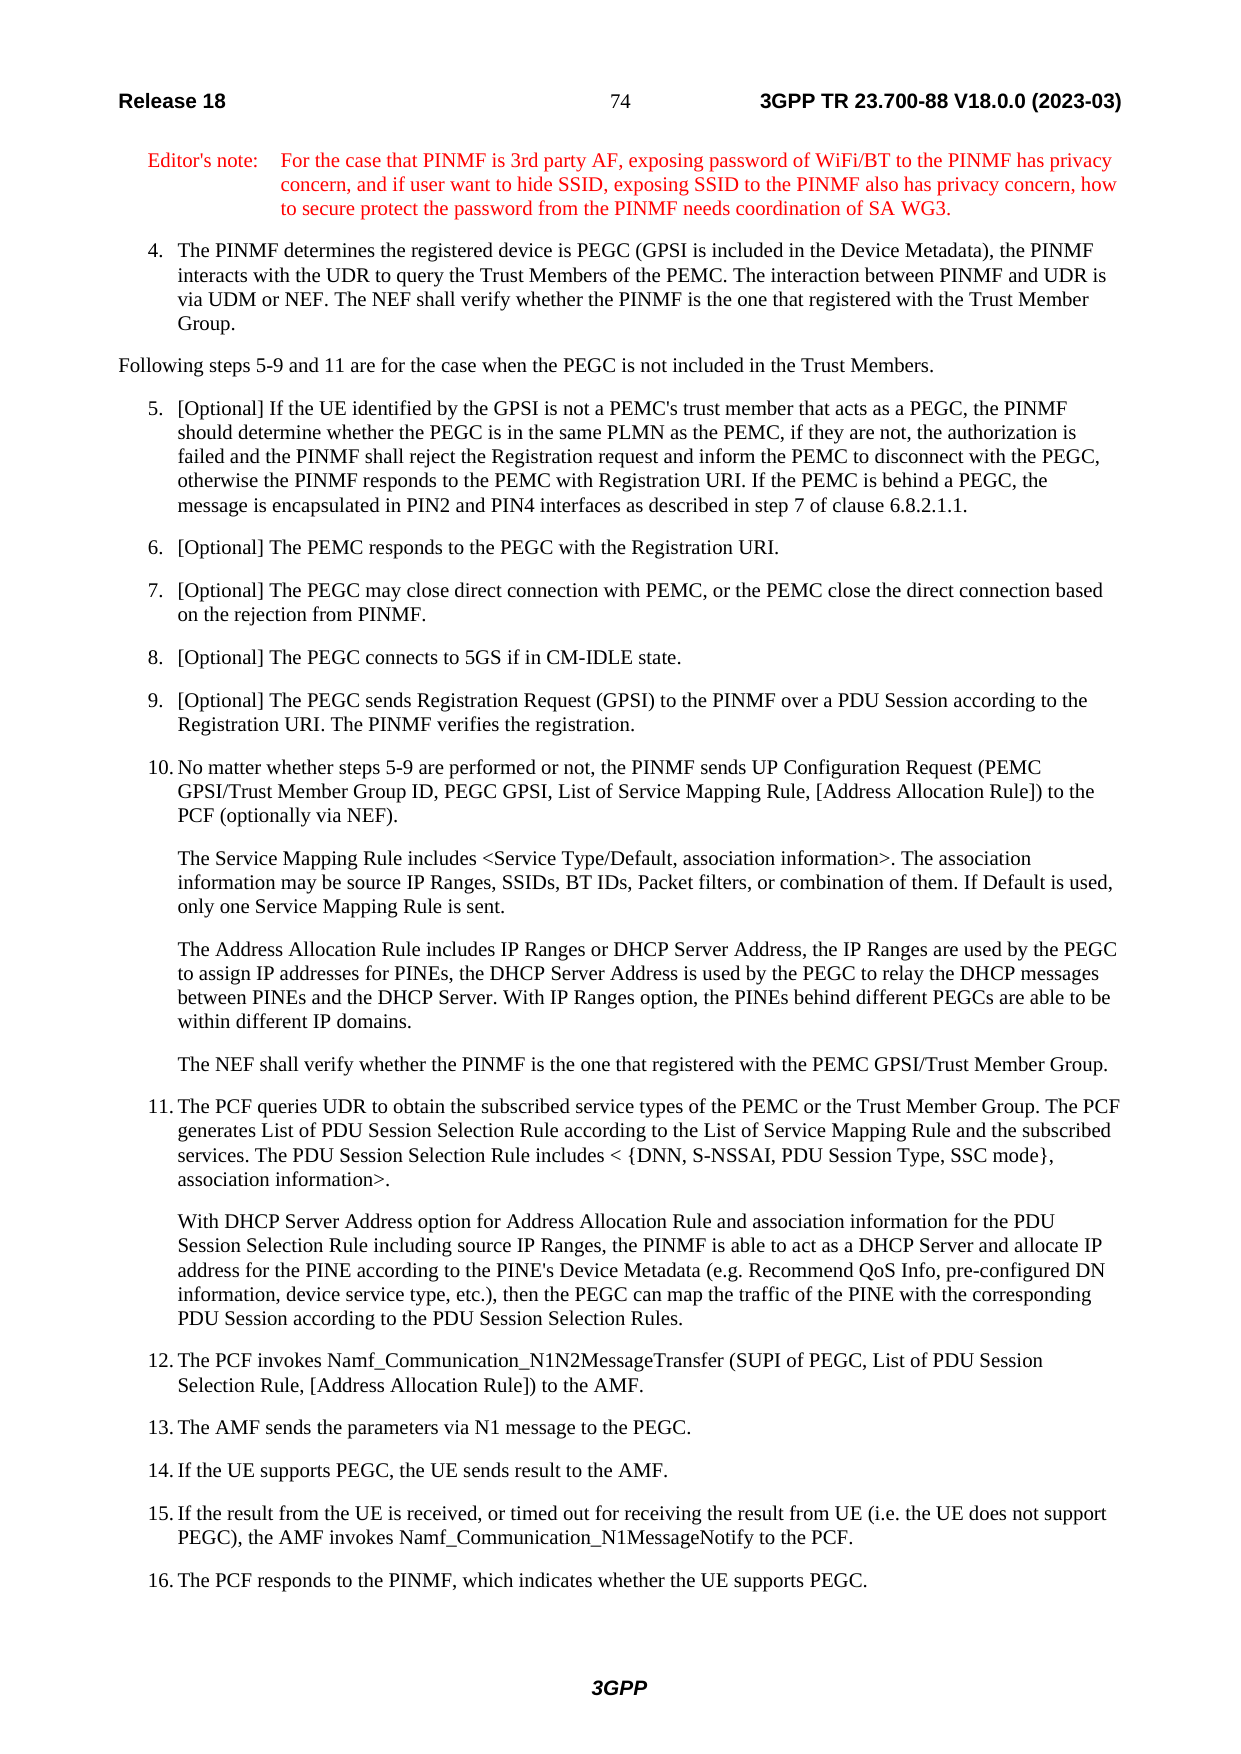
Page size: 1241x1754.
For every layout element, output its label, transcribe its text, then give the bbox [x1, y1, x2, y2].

text 16. The PCF responds to the PINMF, which indicates whether the UE supports PEGC. [148, 1568, 1122, 1592]
text 15. If the result from the UE is received, or timed out for receiving the result from UE (i.e. the UE does not support PEGC), the AMF invokes Namf_Communication_N1MessageNotify to the PCF. [148, 1501, 1122, 1549]
text 5. [Optional] If the UE identified by the GPSI is not a PEMC's trust member that acts as a PEGC, the PINMF should determine whether the PEGC is in the same PLMN as the PEMC, if they are not, the authorization is failed and the PINMF shall reject the Registration request and inform the PEMC to disconnect with the PEGC, otherwise the PINMF responds to the PEMC with Registration URI. If the PEMC is behind a PEGC, the message is encapsulated in PIN2 and PIN4 interfaces as described in step 7 of clause 6.8.2.1.1. [148, 396, 1122, 517]
text The Service Mapping Rule includes <Service Type/Default, association information>. The association information may be source IP Ranges, SSIDs, BT IDs, Packet filters, or combination of them. If Default is used, only one Service Mapping Rule is sent. [148, 846, 1122, 918]
text 13. The AMF sends the parameters via N1 message to the PEGC. [148, 1415, 1122, 1439]
text 8. [Optional] The PEGC connects to 5GS if in CM-IDLE state. [148, 645, 1122, 669]
text 12. The PCF invokes Namf_Communication_N1N2MessageTransfer (SUPI of PEGC, List of PDU Session Selection Rule, [Address Allocation Rule]) to the AMF. [148, 1348, 1122, 1397]
text 11. The PCF queries UDR to obtain the subscribed service types of the PEMC or the Trust Member Group. The PCF generates List of PDU Session Selection Rule according to the List of Service Mapping Rule and the subscribed services. The PDU Session Selection Rule includes < {DNN, S-NSSAI, PDU Session Type, SSC mode}, association information>. [148, 1094, 1122, 1191]
text Following steps 5-9 and 11 are for the case when the PEGC is not included in the Trust Members. [118, 353, 1122, 377]
text With DHCP Server Address option for Address Allocation Rule and association information for the PDU Session Selection Rule including source IP Ranges, the PINMF is able to act as a DHCP Server and allocate IP address for the PINE according to the PINE's Device Metadata (e.g. Recommend QoS Info, pre-configured DN information, device service type, etc.), then the PEGC can map the traffic of the PINE with the corresponding PDU Session according to the PDU Session Selection Rules. [148, 1209, 1122, 1330]
text The Address Allocation Rule includes IP Ranges or DHCP Server Address, the IP Ranges are used by the PEGC to assign IP addresses for PINEs, the DHCP Server Address is used by the PEGC to relay the DHCP messages between PINEs and the DHCP Server. With IP Ranges option, the PINEs behind different PEGCs are able to be within different IP domains. [148, 937, 1122, 1033]
text 9. [Optional] The PEGC sends Registration Request (GPSI) to the PINMF over a PDU Session according to the Registration URI. The PINMF verifies the registration. [148, 688, 1122, 736]
text 6. [Optional] The PEMC responds to the PEGC with the Registration URI. [148, 535, 1122, 559]
text Editor's note: For the case that PINMF is 3rd party AF, exposing password of WiFi/BT to the PINMF has privacy concern, and if user want to hide SSID, exposing SSID to the PINMF also has privacy concern, how to secure protect the password from the PINMF needs coordination of SA WG3. [147, 147, 1122, 220]
text 14. If the UE supports PEGC, the UE sends result to the AMF. [148, 1458, 1122, 1482]
text 7. [Optional] The PEGC may close direct connection with PEMC, or the PEMC close the direct connection based on the rejection from PINMF. [148, 578, 1122, 626]
text The NEF shall verify whether the PINMF is the one that registered with the PEMC GPSI/Trust Member Group. [148, 1052, 1122, 1076]
text 10. No matter whether steps 5-9 are performed or not, the PINMF sends UP Configuration Request (PEMC GPSI/Trust Member Group ID, PEGC GPSI, List of Service Mapping Rule, [Address Allocation Rule]) to the PCF (optionally via NEF). [148, 755, 1122, 827]
text 4. The PINMF determines the registered device is PEGC (GPSI is included in the Device Metadata), the PINMF interacts with the UDR to query the Trust Members of the PEMC. The interaction between PINMF and UDR is via UDM or NEF. The NEF shall verify whether the PINMF is the one that registered with the Trust Member Group. [148, 238, 1122, 335]
